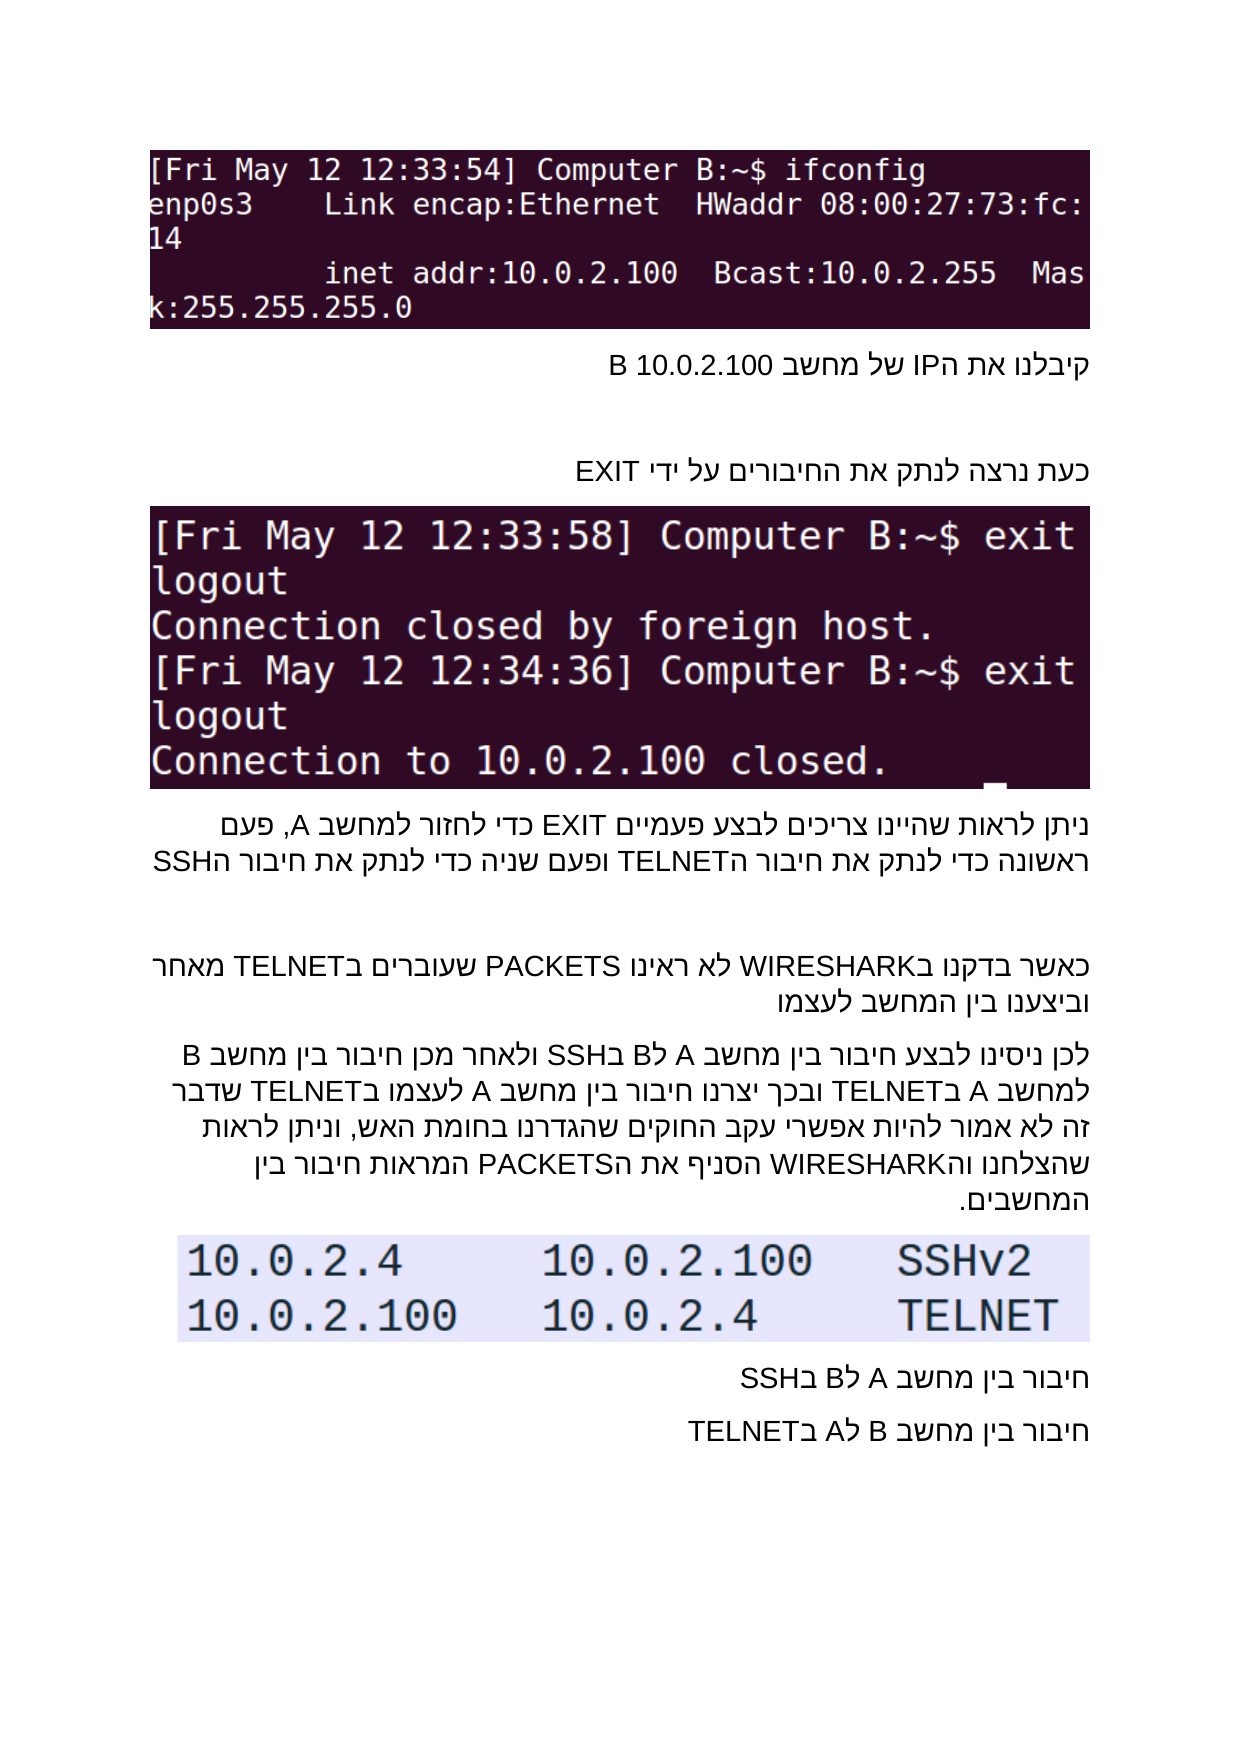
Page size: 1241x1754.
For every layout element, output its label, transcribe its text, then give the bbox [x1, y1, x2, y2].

text קיבלנו את הIP של מחשב B 10.0.2.100 [150, 348, 1090, 382]
text ניתן לראות שהיינו צריכים לבצע פעמיים EXIT כדי לחזור למחשב A, פעם ראשונה כדי לנתק את חיבור הTELNET ופעם שניה כדי לנתק את חיבור הSSH [150, 807, 1090, 877]
picture [150, 506, 1090, 789]
text כאשר בדקנו בWIRESHARK לא ראינו PACKETS שעוברים בTELNET מאחר וביצענו בין המחשב לעצמו [150, 949, 1090, 1019]
picture [177, 1235, 1091, 1342]
picture [150, 150, 1090, 329]
text לכן ניסינו לבצע חיבור בין מחשב A לB בSSH ולאחר מכן חיבור בין מחשב B למחשב A בTELNET ובכך יצרנו חיבור בין מחשב A לעצמו בTELNET שדבר זה לא אמור להיות אפשרי עקב החוקים שהגדרנו בחומת האש, וניתן לראות שהצלחנו והWIRESHARK הסניף את הPACKETS המראות חיבור בין המחשבים. [150, 1038, 1090, 1216]
text כעת נרצה לנתק את החיבורים על ידי EXIT [150, 454, 1090, 487]
text חיבור בין מחשב B לA בTELNET [150, 1414, 1090, 1447]
text חיבור בין מחשב A לB בSSH [150, 1361, 1090, 1395]
